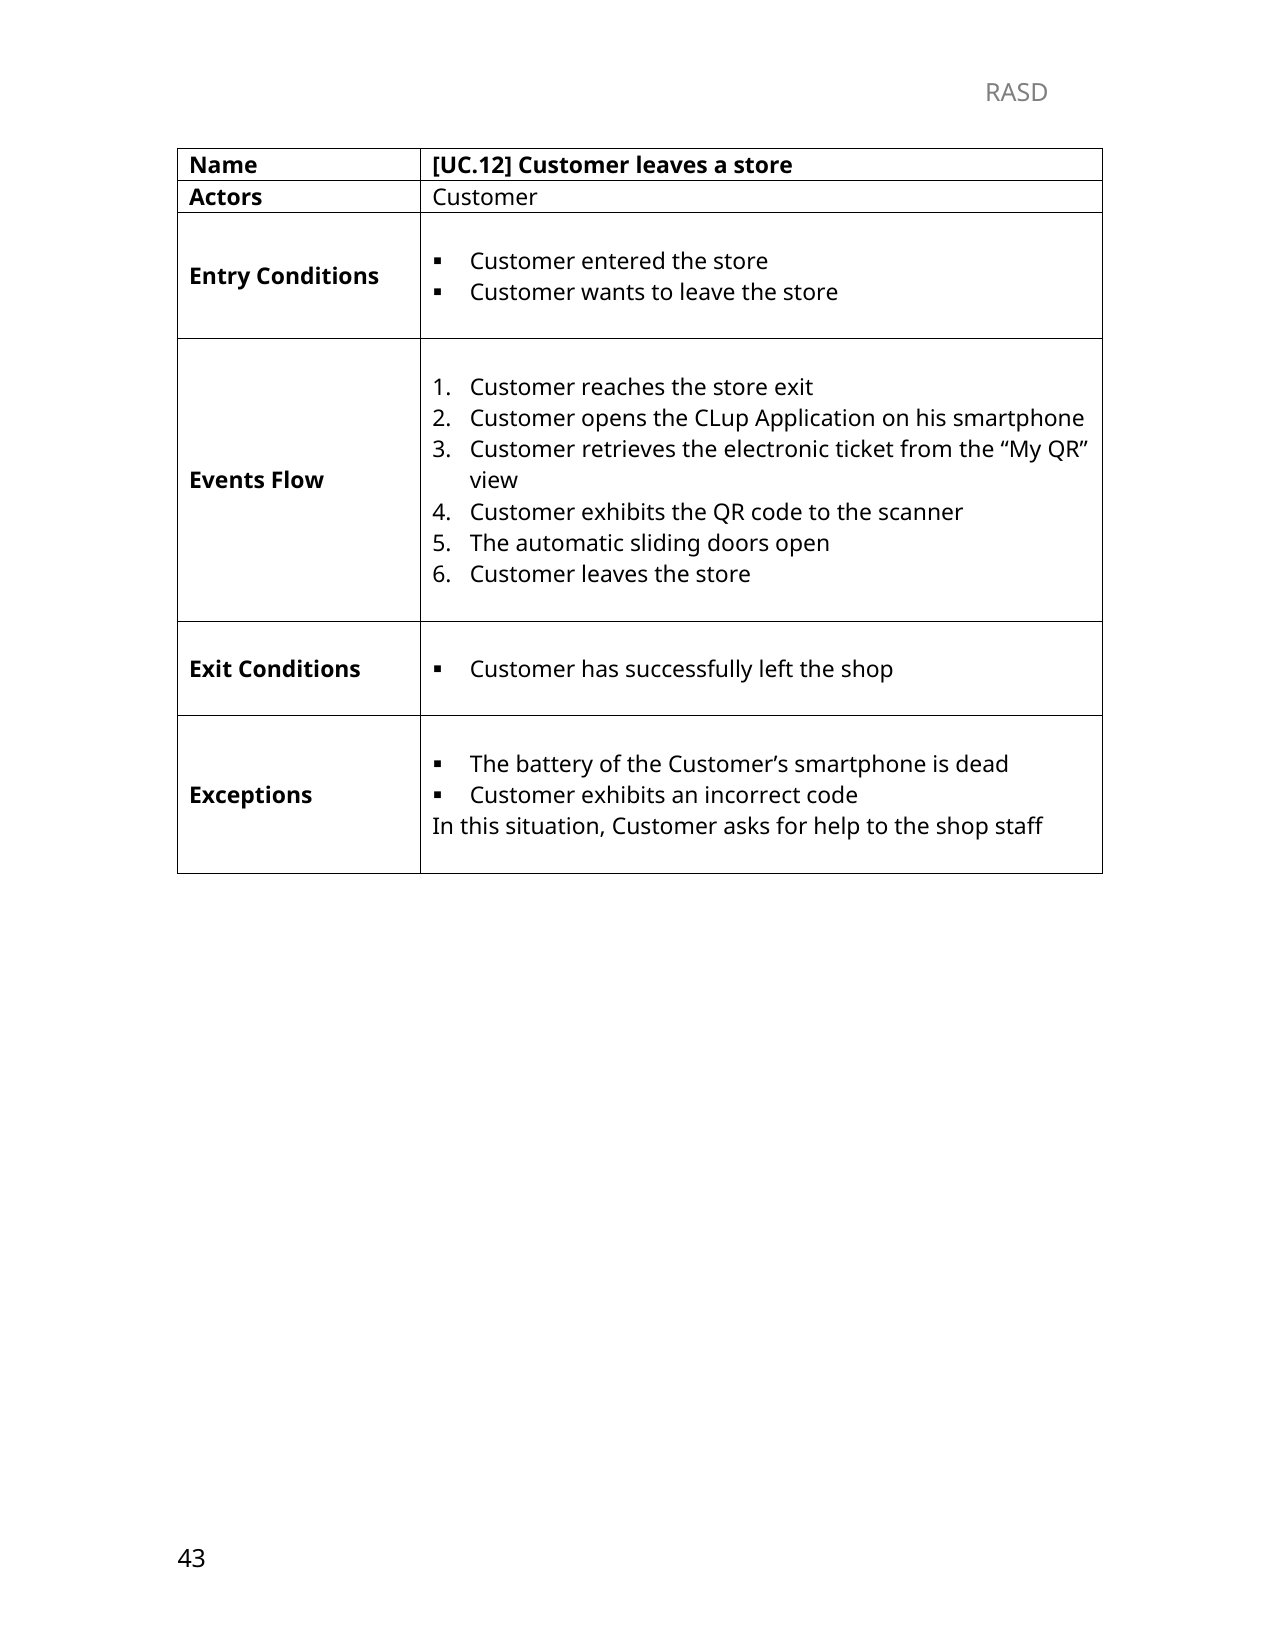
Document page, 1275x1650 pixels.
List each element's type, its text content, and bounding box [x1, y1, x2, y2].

table_cell Events Flow [178, 339, 420, 621]
table_header Name [178, 149, 420, 180]
table_cell Customer has successfully left the shop [421, 622, 1102, 715]
table_cell Customer reaches the store exit Customer opens the CLup Application on his smartphone Customer retrieves the electronic ticket from the “My QR” view Customer exhibits the QR code to the scanner The automatic sliding doors open Customer leaves the store [421, 339, 1102, 621]
table_cell The battery of the Customer’s smartphone is dead Customer exhibits an incorrect code In this situation, Customer asks for help to the shop staff [421, 716, 1102, 873]
table_cell Customer [421, 181, 1102, 212]
table_cell Entry Conditions [178, 213, 420, 338]
table_cell Exceptions [178, 716, 420, 873]
table_cell Exit Conditions [178, 622, 420, 715]
table_cell Actors [178, 181, 420, 212]
table_header [UC.12] Customer leaves a store [421, 149, 1102, 180]
table_cell Customer entered the store Customer wants to leave the store [421, 213, 1102, 338]
